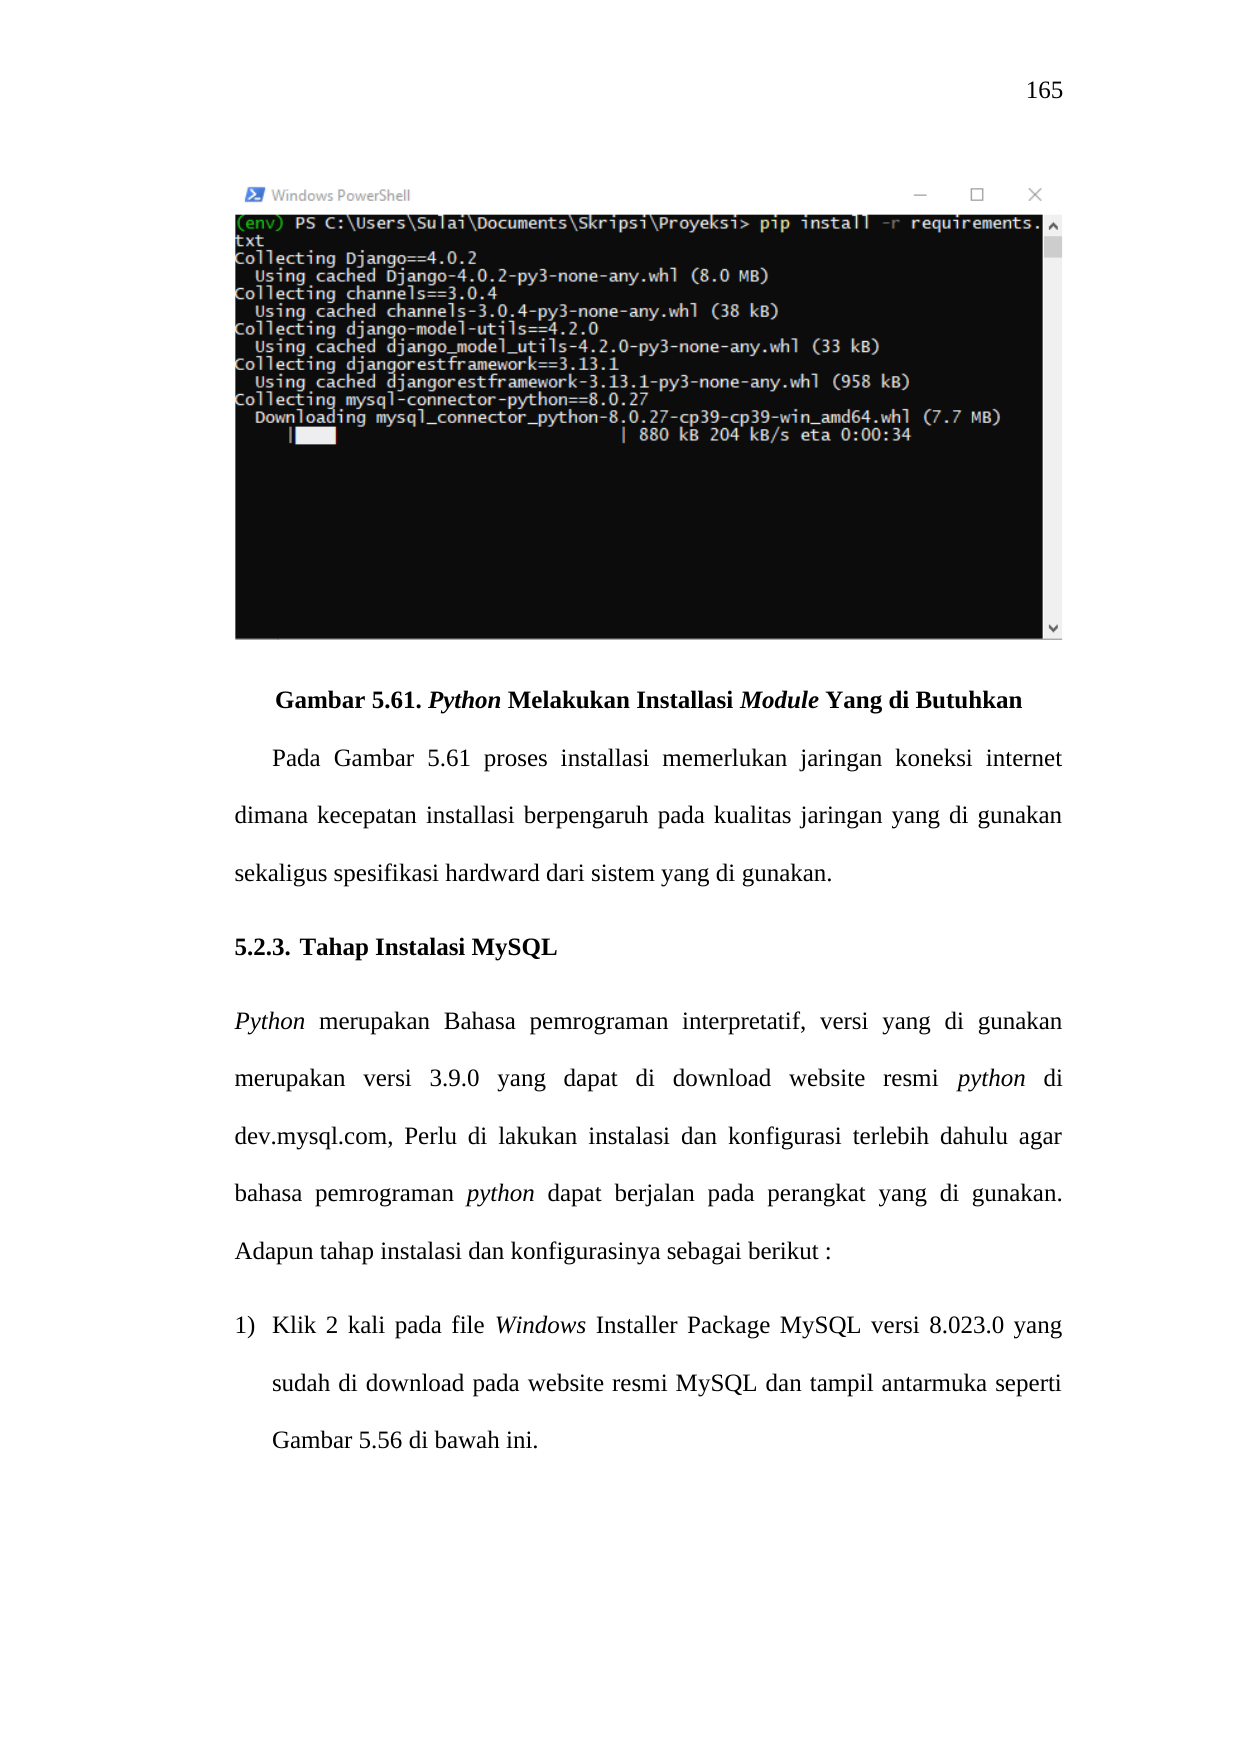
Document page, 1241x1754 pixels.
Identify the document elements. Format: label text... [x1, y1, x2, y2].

subtitle Tahap Instalasi MySQL [234, 932, 1063, 961]
picture [235, 177, 1063, 640]
text Python merupakan Bahasa pemrograman interpretatif, versi yang di gunakan merupakan versi 3.9.0 yang dapat di download website resmi python di dev.mysql.com, Perlu di lakukan instalasi dan konfigurasi terlebih dahulu agar bahasa pemrograman python dapat berjalan pada perangkat yang di gunakan. Adapun tahap instalasi dan konfigurasinya sebagai berikut : [234, 1006, 1063, 1265]
